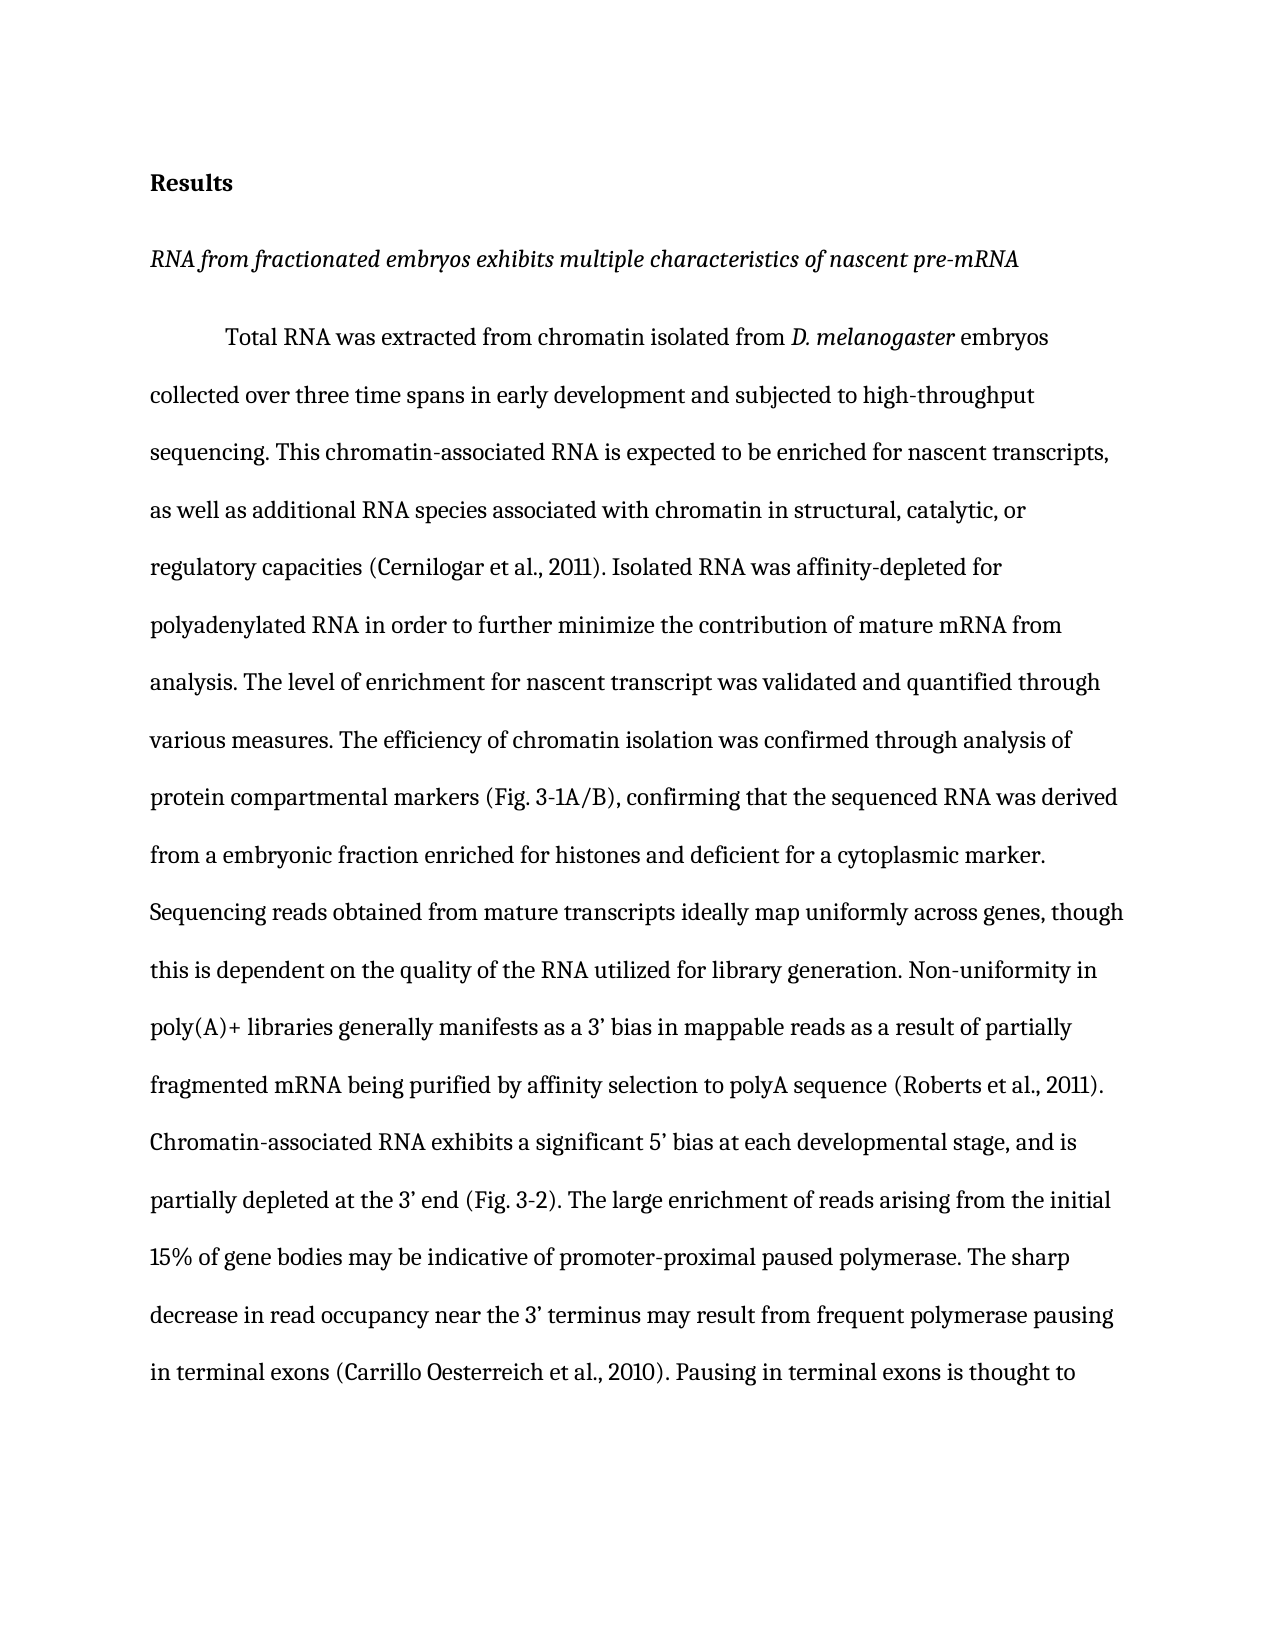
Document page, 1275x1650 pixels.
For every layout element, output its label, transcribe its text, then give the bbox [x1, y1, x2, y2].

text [150, 323, 1125, 1387]
text RNA from fractionated embryos exhibits multiple characteristics of nascent pre-mRNA [150, 245, 1125, 274]
text Results [150, 169, 1125, 197]
